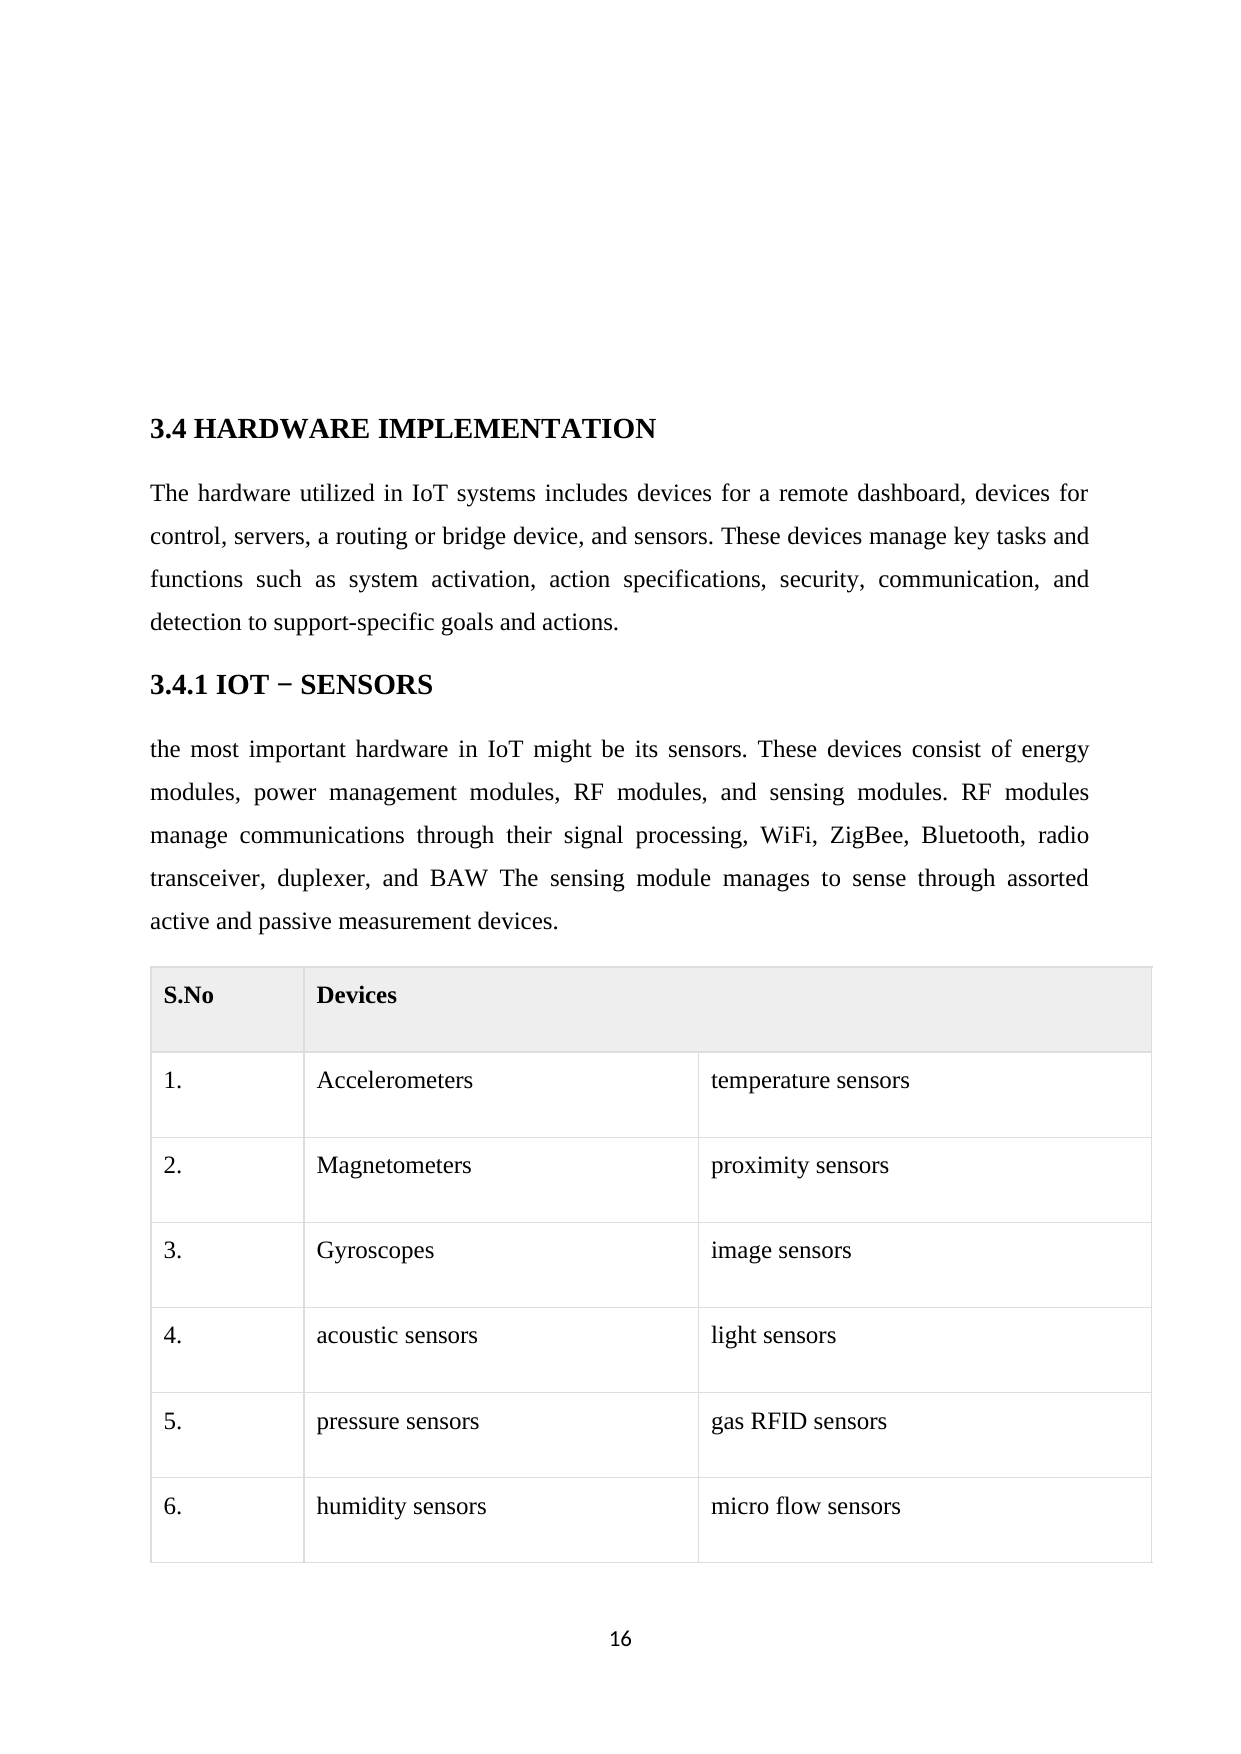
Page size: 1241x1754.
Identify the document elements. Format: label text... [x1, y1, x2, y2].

table_cell 5. [152, 1393, 303, 1477]
table_cell micro flow sensors [699, 1478, 1151, 1562]
table_cell pressure sensors [305, 1393, 698, 1477]
table_cell gas RFID sensors [699, 1393, 1151, 1477]
table_cell proximity sensors [699, 1138, 1151, 1221]
table_header Devices [305, 968, 1151, 1051]
table_cell image sensors [699, 1223, 1151, 1307]
table_cell light sensors [699, 1308, 1151, 1392]
table_cell 6. [152, 1478, 303, 1562]
table_cell 4. [152, 1308, 303, 1392]
text The hardware utilized in IoT systems includes devices for a remote dashboard, devices for control, servers, a routing or bridge device, and sensors. These devices manage key tasks and functions such as system activation, action specifications, security, communication, and detection to support-specific goals and actions. [150, 478, 1090, 636]
subtitle 3.4.1 IOT − SENSORS [150, 667, 1090, 700]
table_cell acoustic sensors [305, 1308, 698, 1392]
table_cell Accelerometers [305, 1053, 698, 1136]
table_cell Gyroscopes [305, 1223, 698, 1307]
table_cell Magnetometers [305, 1138, 698, 1221]
table_cell 3. [152, 1223, 303, 1307]
table_cell humidity sensors [305, 1478, 698, 1562]
table_header S.No [152, 968, 303, 1051]
table_cell 2. [152, 1138, 303, 1221]
subtitle 3.4 HARDWARE IMPLEMENTATION [150, 411, 1090, 444]
table_cell temperature sensors [699, 1053, 1151, 1136]
text the most important hardware in IoT might be its sensors. These devices consist of energy modules, power management modules, RF modules, and sensing modules. RF modules manage communications through their signal processing, WiFi, ZigBee, Bluetooth, radio transceiver, duplexer, and BAW The sensing module manages to sense through assorted active and passive measurement devices. [150, 734, 1090, 935]
table_cell 1. [152, 1053, 303, 1136]
